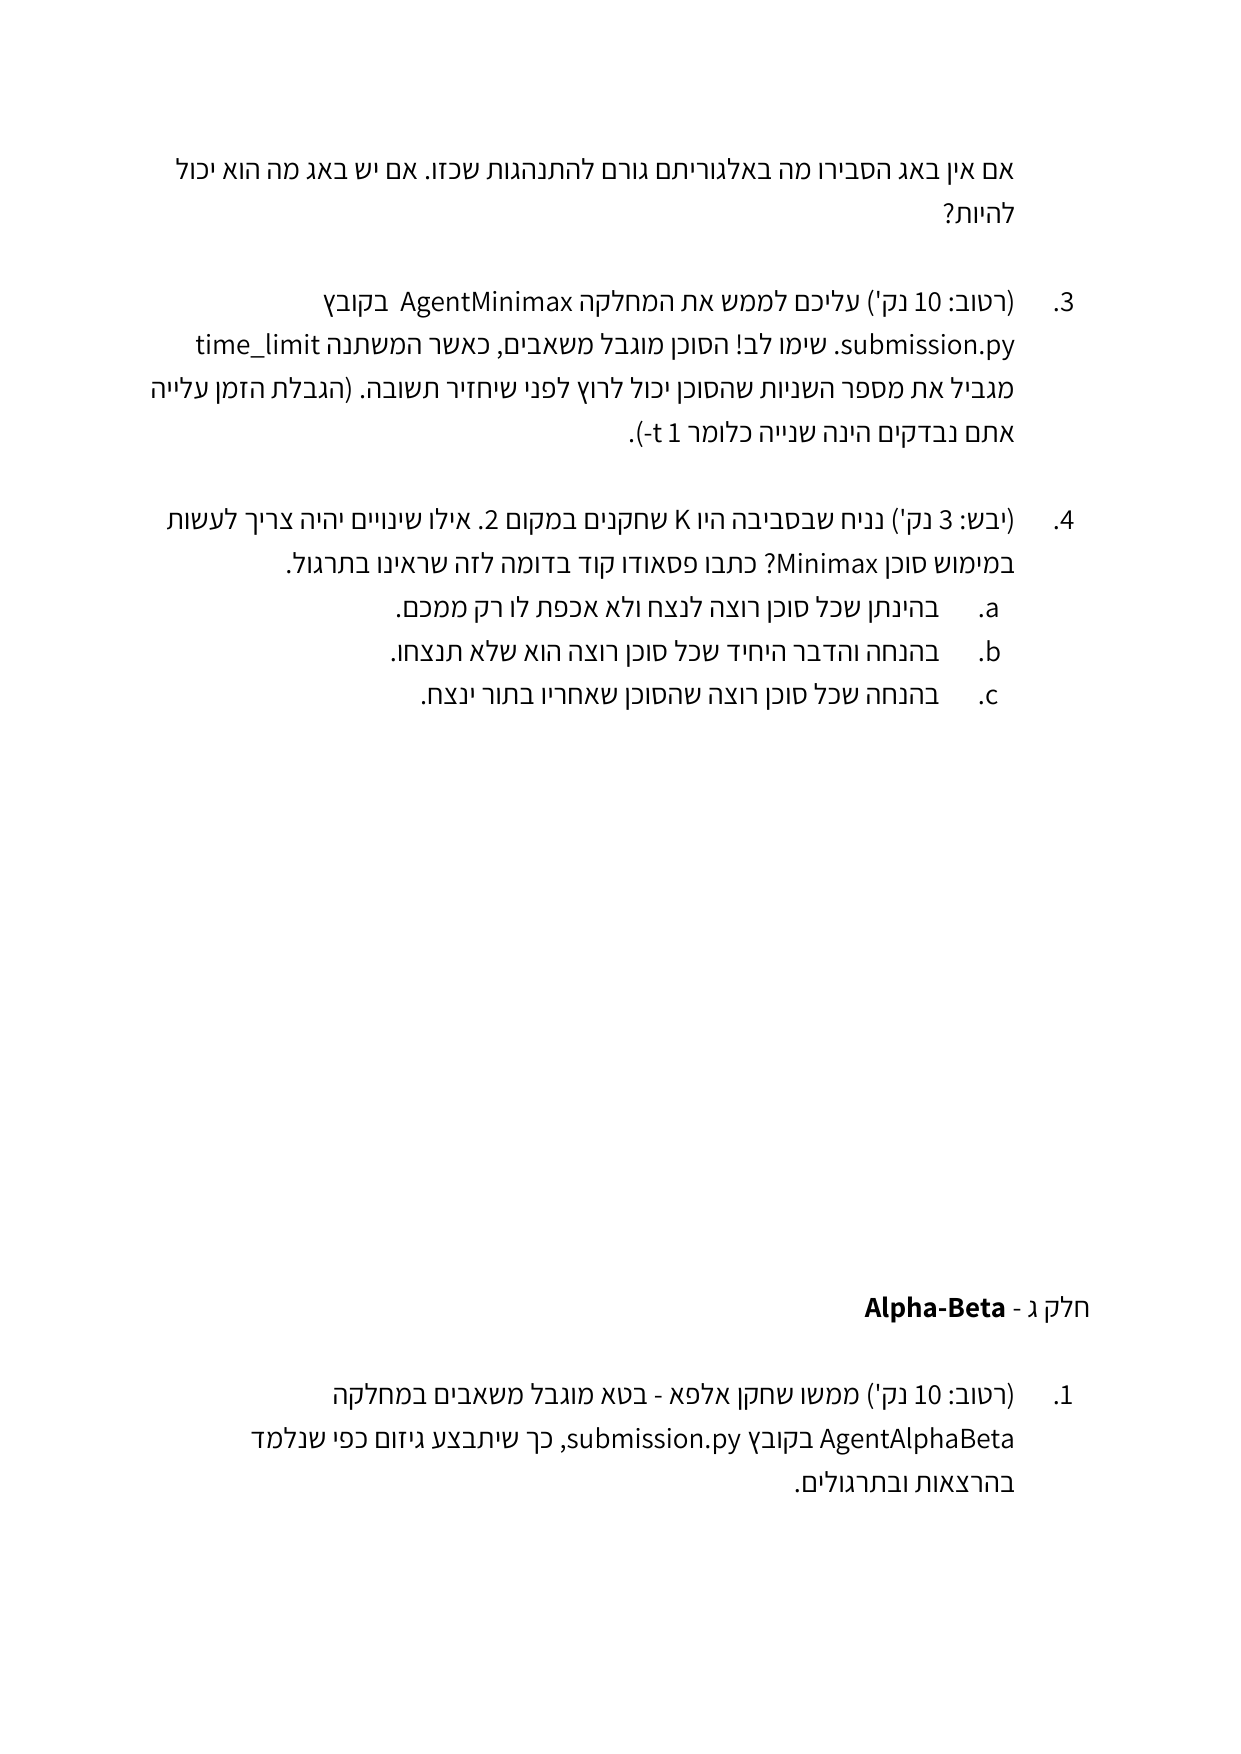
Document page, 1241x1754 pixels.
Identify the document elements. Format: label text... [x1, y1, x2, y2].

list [150, 150, 1053, 232]
list (רטוב: 10 נק') ממשו שחקן אלפא - בטא מוגבל משאבים במחלקה AgentAlphaBeta בקובץ submission.py, כך שיתבצע גיזום כפי שנלמד בהרצאות ובתרגולים. [150, 1375, 1053, 1501]
text חלק ג - Alpha-Beta [150, 1287, 1090, 1326]
list (רטוב: 10 נק') עליכם לממש את המחלקה AgentMinimax בקובץ submission.py. שימו לב! הסוכן מוגבל משאבים, כאשר המשתנה time_limit מגביל את מספר השניות שהסוכן יכול לרוץ לפני שיחזיר תשובה. (הגבלת הזמן עלייה אתם נבדקים הינה שנייה כלומר 1 t-). [150, 281, 1053, 451]
list בהנחה והדבר היחיד שכל סוכן רוצה הוא שלא תנצחו. [150, 631, 978, 669]
list בהנחה שכל סוכן רוצה שהסוכן שאחריו בתור ינצח. [150, 675, 978, 713]
list בהינתן שכל סוכן רוצה לנצח ולא אכפת לו רק ממכם. [150, 587, 978, 626]
list (יבש: 3 נק') נניח שבסביבה היו K שחקנים במקום 2. אילו שינויים יהיה צריך לעשות במימוש סוכן Minimax? כתבו פסאודו קוד בדומה לזה שראינו בתרגול. [150, 500, 1053, 582]
